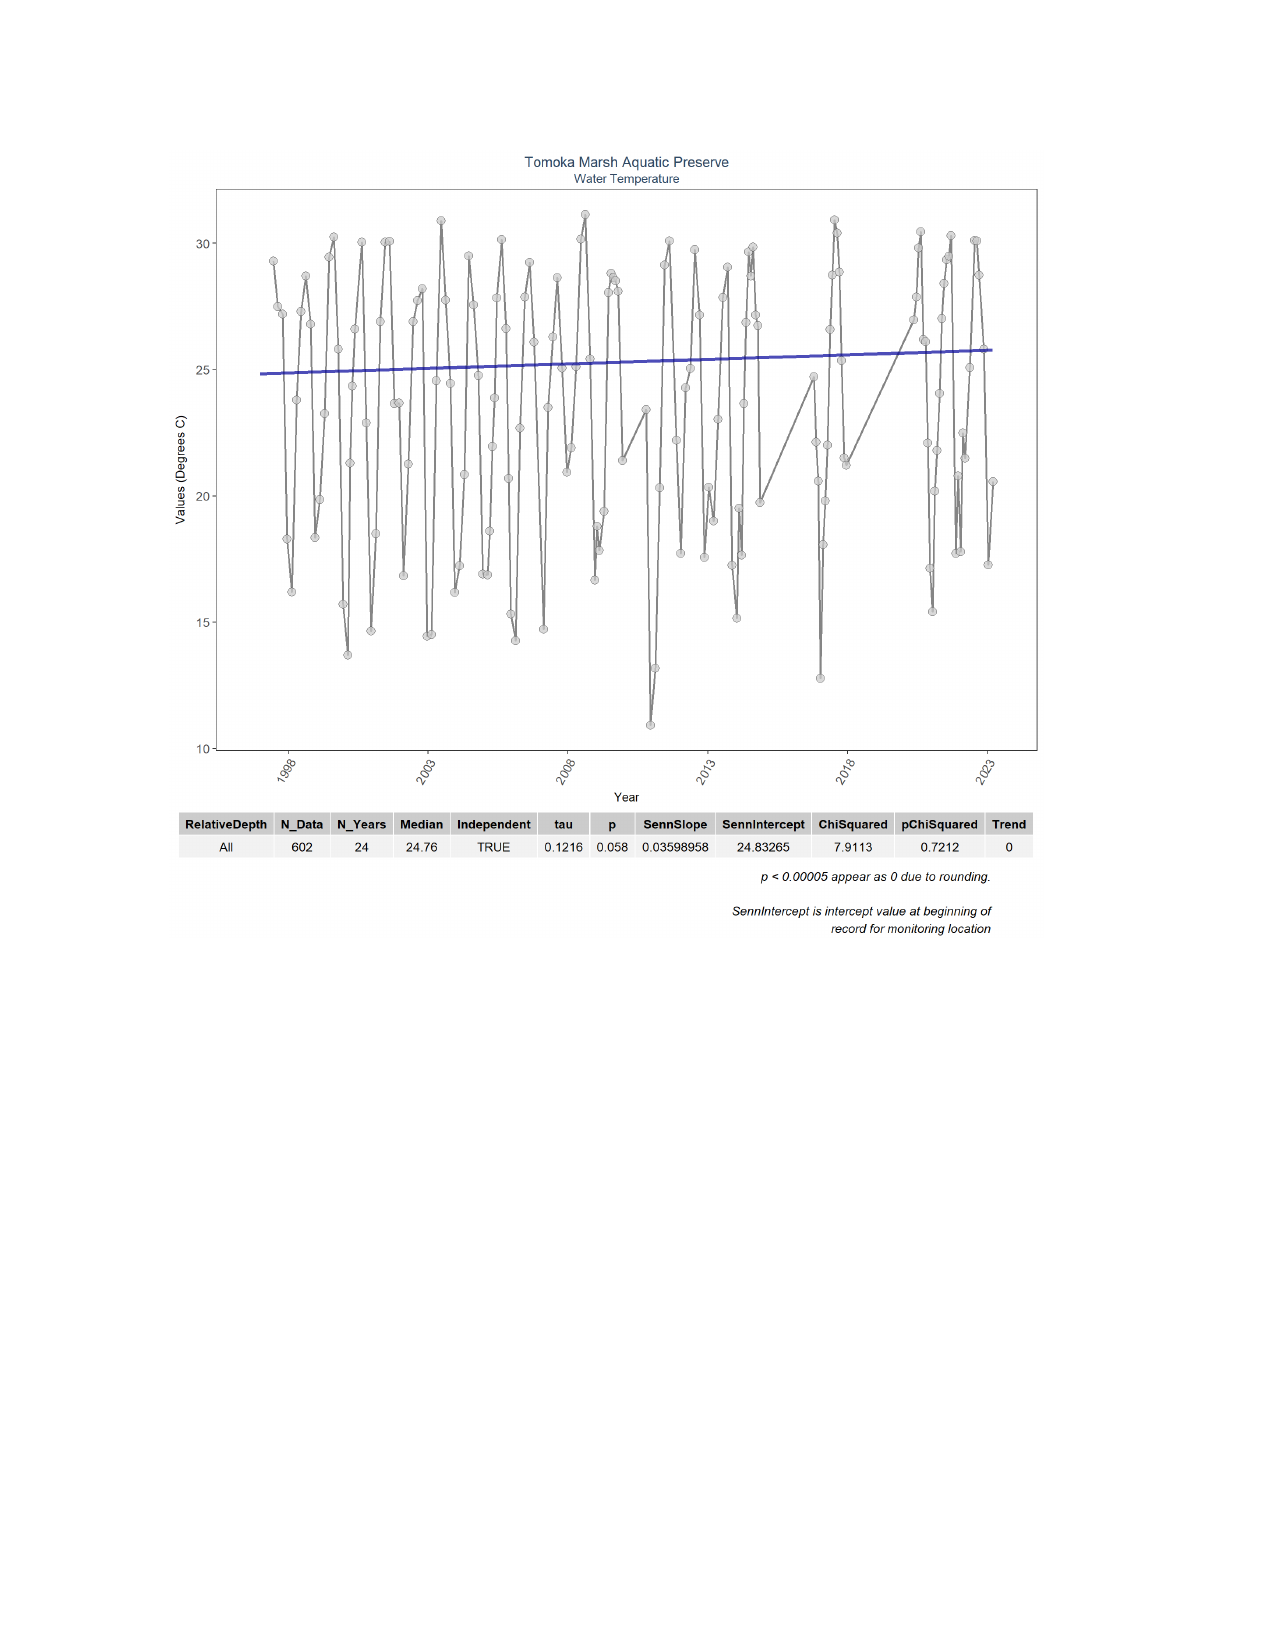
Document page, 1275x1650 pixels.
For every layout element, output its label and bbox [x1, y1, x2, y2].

picture [168, 150, 1044, 938]
